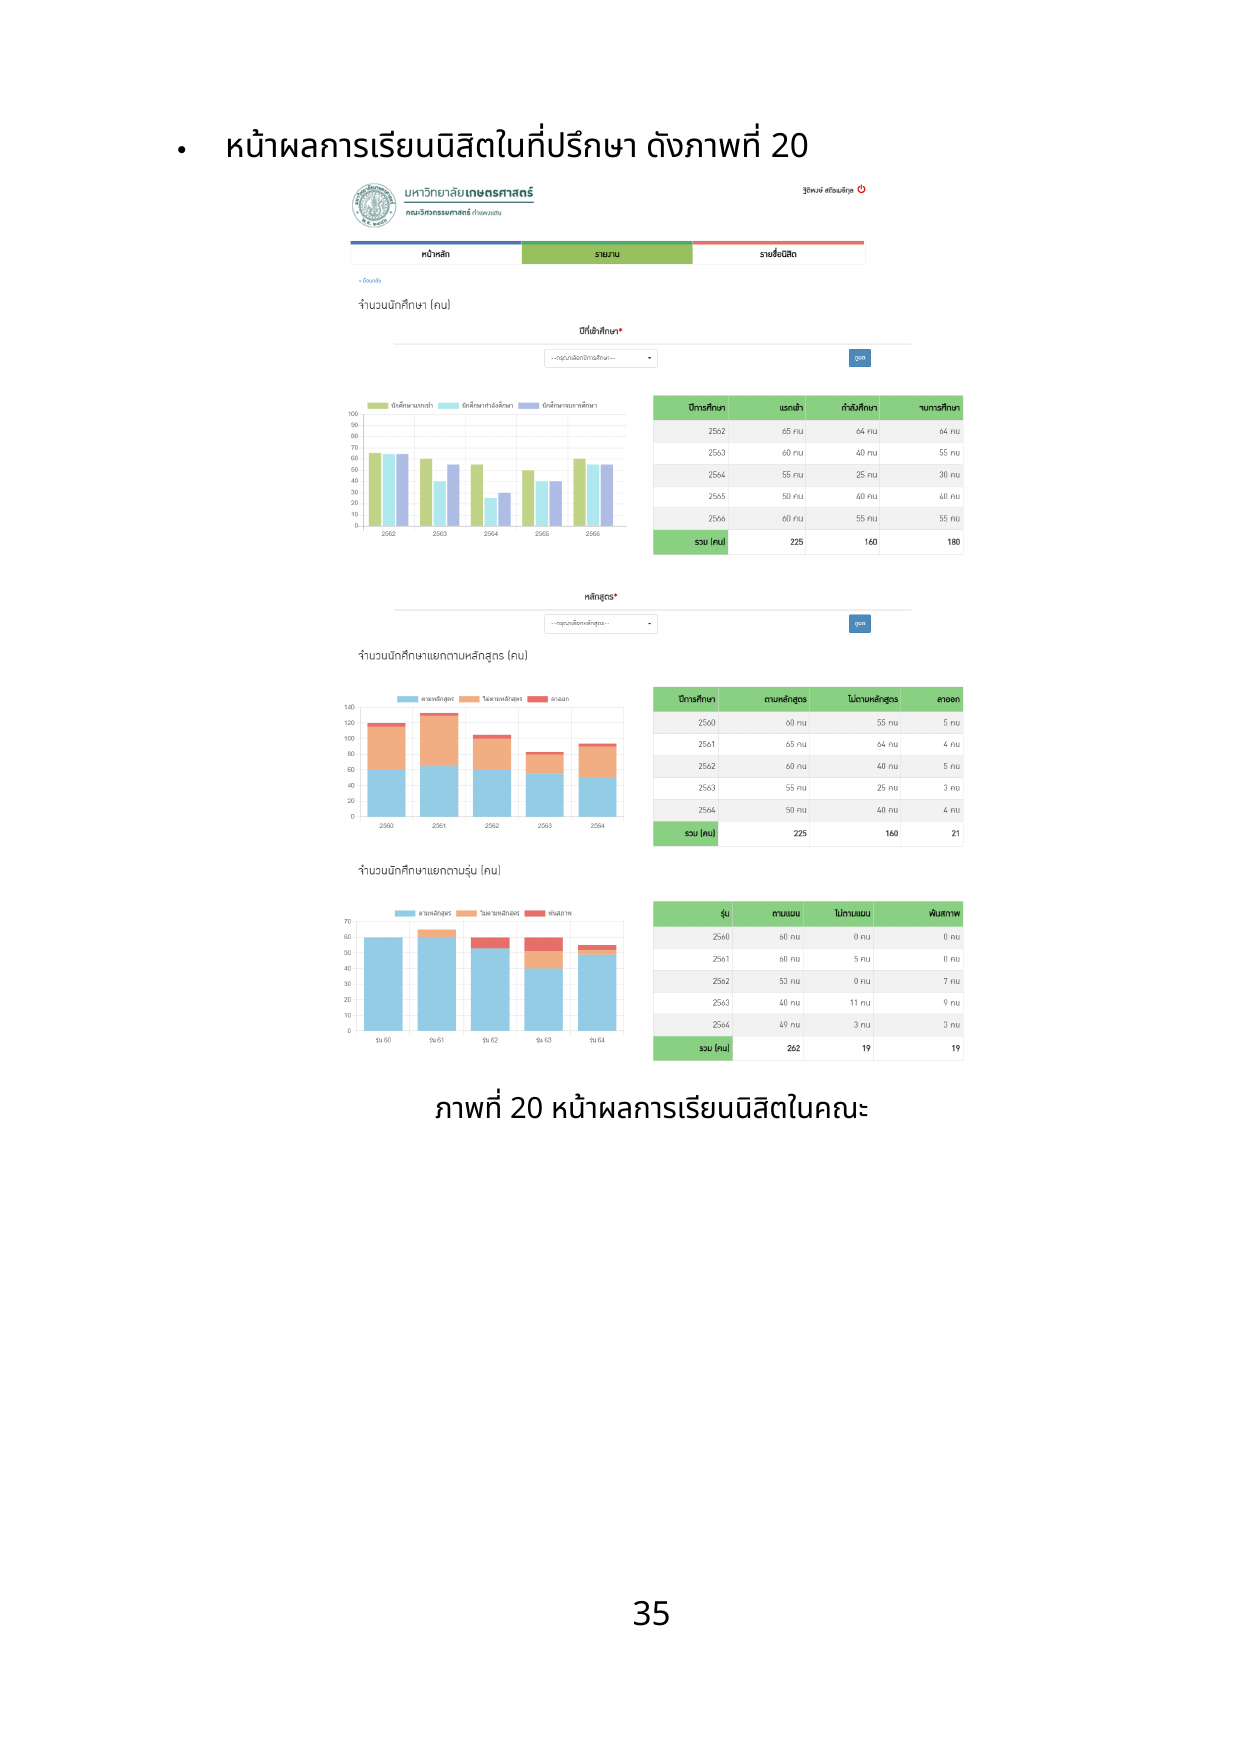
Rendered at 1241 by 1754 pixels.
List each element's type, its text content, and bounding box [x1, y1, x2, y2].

picture [253, 172, 1050, 1088]
text ภาพที่ 20 หน้าผลการเรียนนิสิตในคณะ [150, 1088, 1153, 1132]
list หน้าผลการเรียนนิสิตในที่ปรึกษา ดังภาพที่ 20 [150, 122, 1153, 172]
